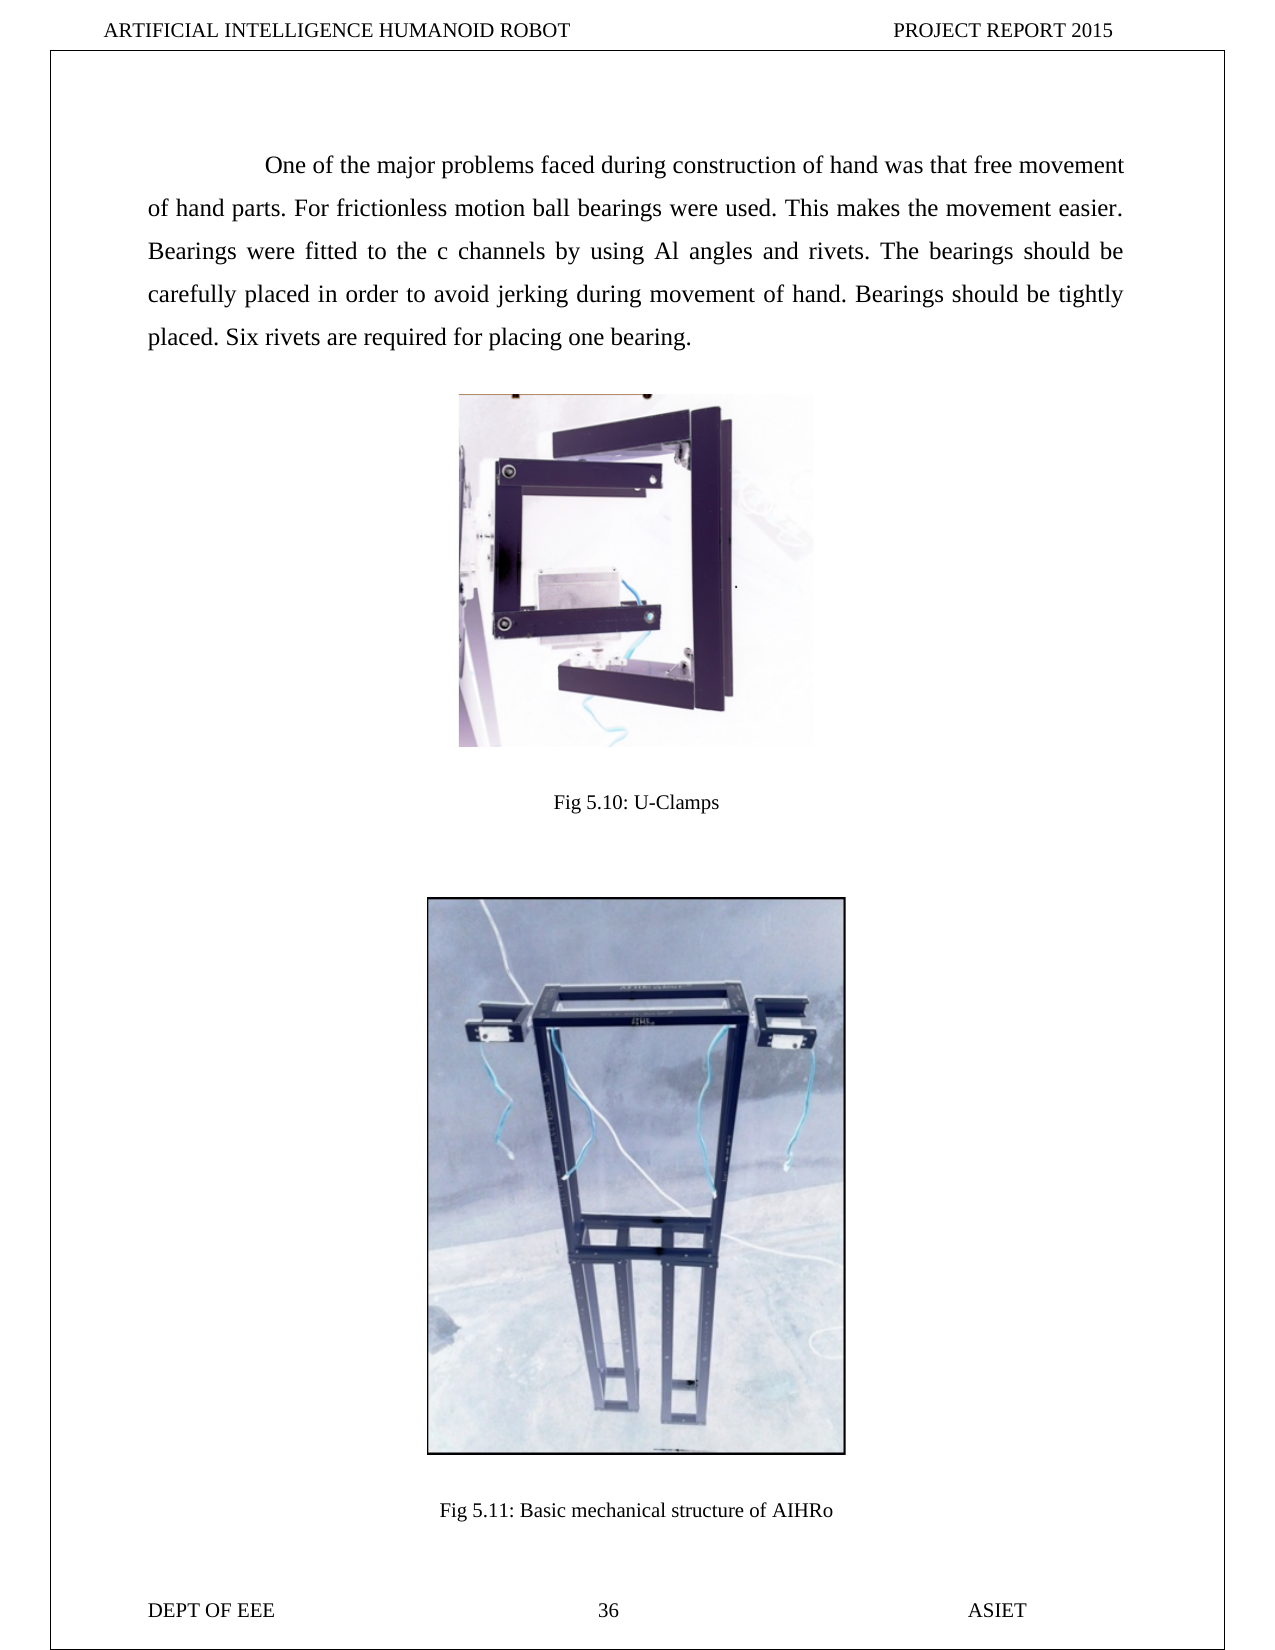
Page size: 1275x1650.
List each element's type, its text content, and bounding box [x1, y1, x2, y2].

text Fig 5.10: U-Clamps [148, 790, 1125, 814]
text Fig 5.11: Basic mechanical structure of AIHRo [148, 1497, 1125, 1522]
picture [458, 394, 814, 747]
text One of the major problems faced during construction of hand was that free movement of hand parts. For frictionless motion ball bearings were used. This makes the movement easier. Bearings were fitted to the c channels by using Al angles and rivets. The bearings should be carefully placed in order to avoid jerking during movement of hand. Bearings should be tightly placed. Six rivets are required for placing one bearing. [148, 150, 1125, 351]
picture [427, 897, 846, 1455]
